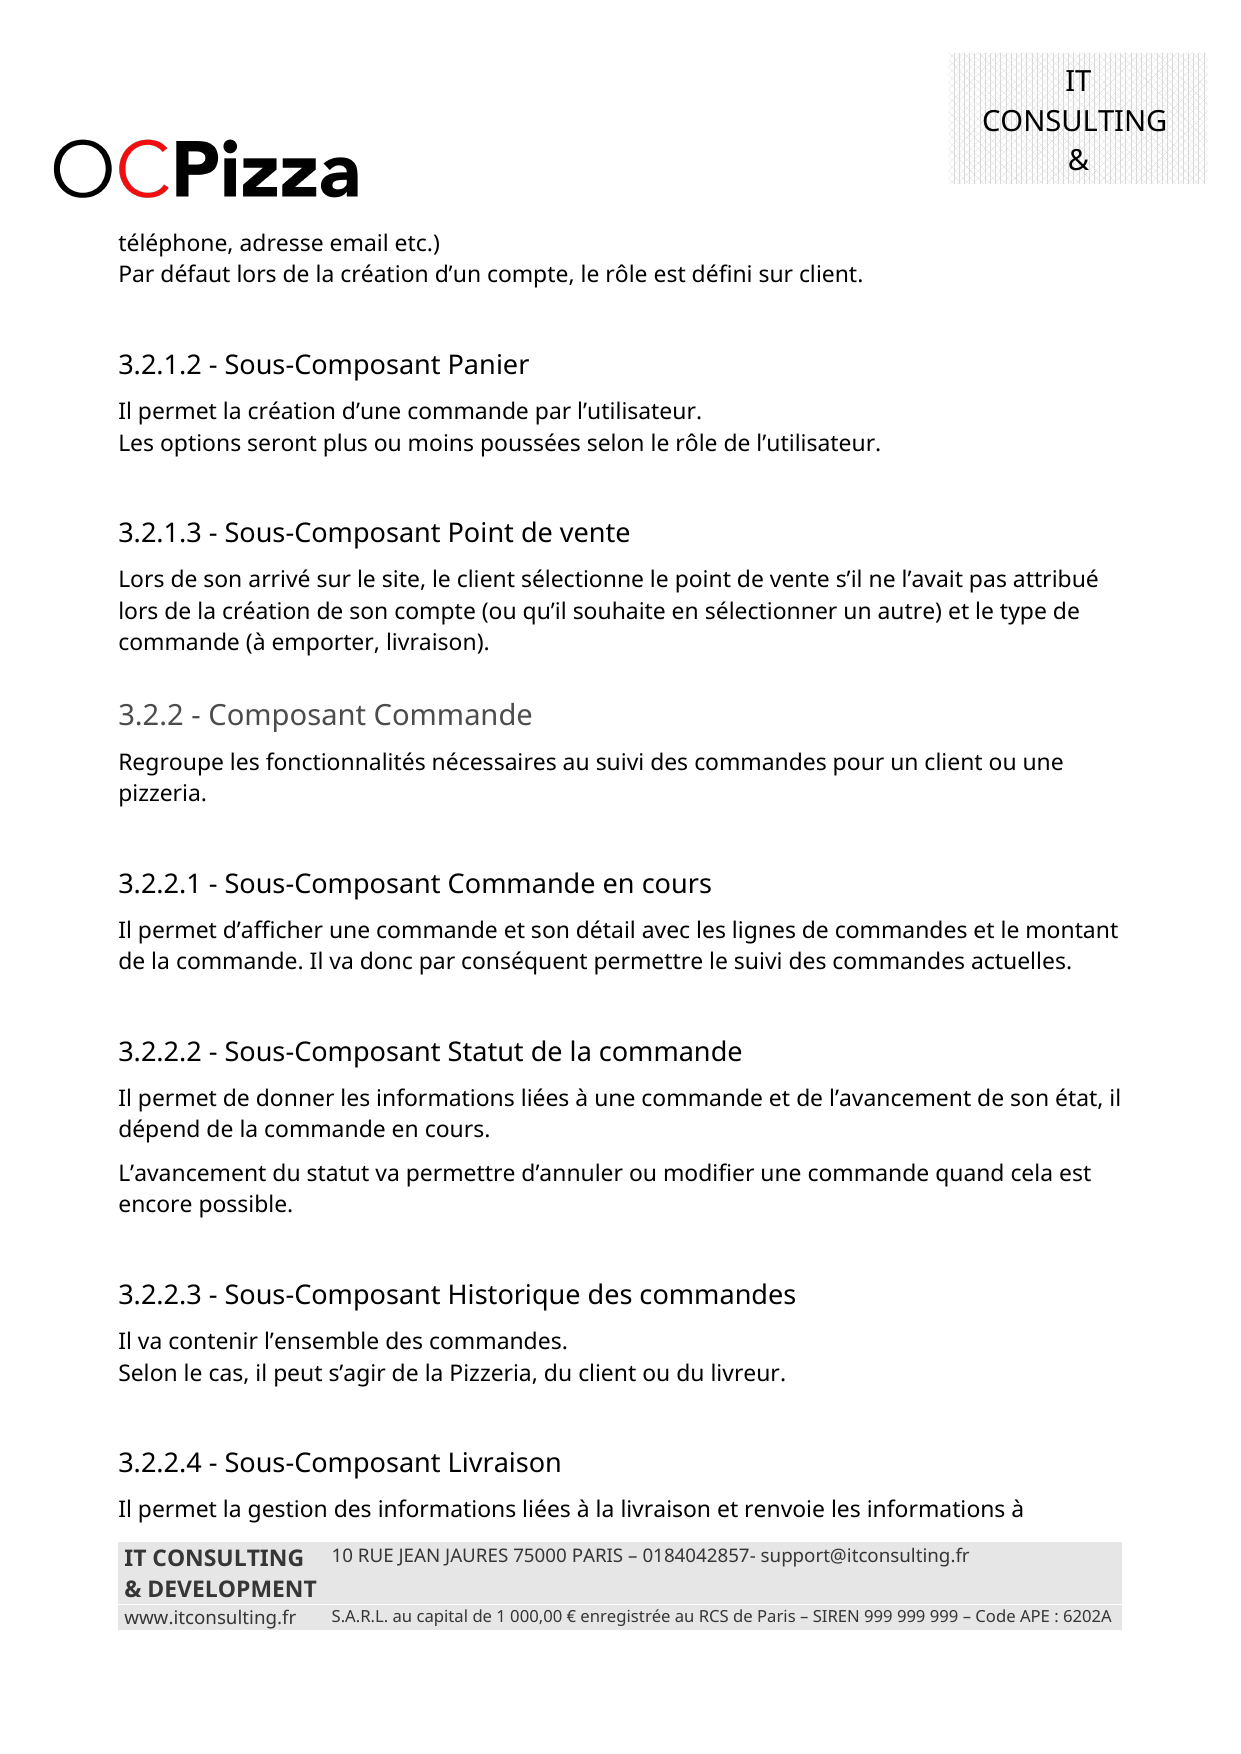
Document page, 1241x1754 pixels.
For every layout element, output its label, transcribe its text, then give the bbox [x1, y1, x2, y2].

text 3.2.2.3 - Sous-Composant Historique des commandes [118, 1276, 1122, 1313]
text Il permet la création d’une commande par l’utilisateur. Les options seront plus ou moins poussées selon le rôle de l’utilisateur. [118, 395, 1122, 458]
text 3.2.2.2 - Sous-Composant Statut de la commande [118, 1033, 1122, 1069]
text Lors de son arrivé sur le site, le client sélectionne le point de vente s’il ne l’avait pas attribué lors de la création de son compte (ou qu’il souhaite en sélectionner un autre) et le type de commande (à emporter, livraison). [118, 563, 1122, 657]
text Il permet d’afficher une commande et son détail avec les lignes de commandes et le montant de la commande. Il va donc par conséquent permettre le suivi des commandes actuelles. [118, 914, 1122, 976]
text L’avancement du statut va permettre d’annuler ou modifier une commande quand cela est encore possible. [118, 1157, 1122, 1219]
subtitle 3.2.2 - Composant Commande [118, 694, 1122, 733]
text 3.2.2.4 - Sous-Composant Livraison [118, 1444, 1122, 1481]
text Regroupe les fonctionnalités nécessaires au suivi des commandes pour un client ou une pizzeria. [118, 746, 1122, 808]
text Il va contenir l’ensemble des commandes. Selon le cas, il peut s’agir de la Pizzeria, du client ou du livreur. [118, 1325, 1122, 1388]
picture [50, 118, 361, 225]
text 3.2.2.1 - Sous-Composant Commande en cours [118, 864, 1122, 901]
text 3.2.1.2 - Sous-Composant Panier [118, 346, 1122, 383]
text Il permet de donner les informations liées à une commande et de l’avancement de son état, il dépend de la commande en cours. [118, 1082, 1122, 1144]
text Il permet la gestion des informations liées à la livraison et renvoie les informations à l’artefact suivi de la commande. [118, 1493, 1122, 1524]
text 3.2.1.3 - Sous-Composant Point de vente [118, 514, 1122, 551]
